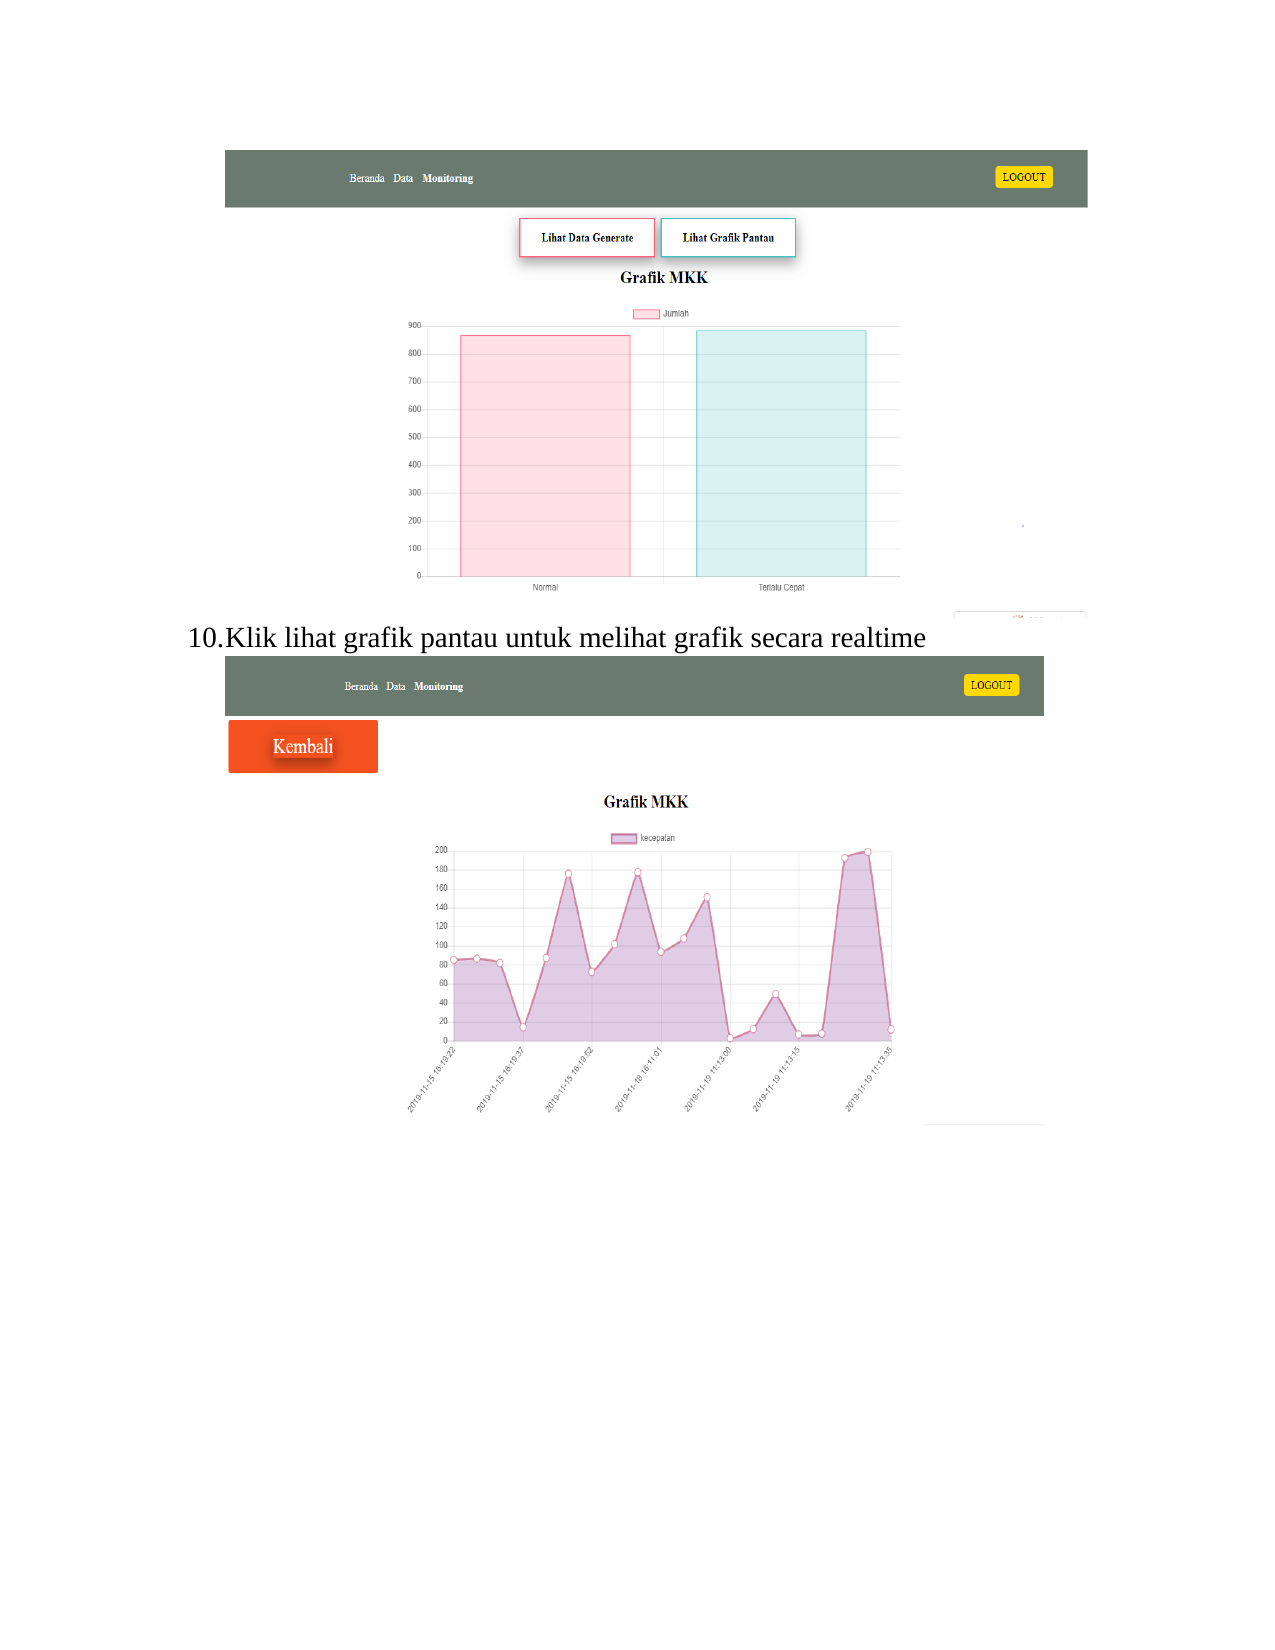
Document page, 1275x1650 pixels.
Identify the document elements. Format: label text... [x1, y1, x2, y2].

list Klik lihat grafik pantau untuk melihat grafik secara realtime [187, 620, 1125, 654]
picture [225, 656, 1044, 1125]
picture [225, 150, 1088, 618]
